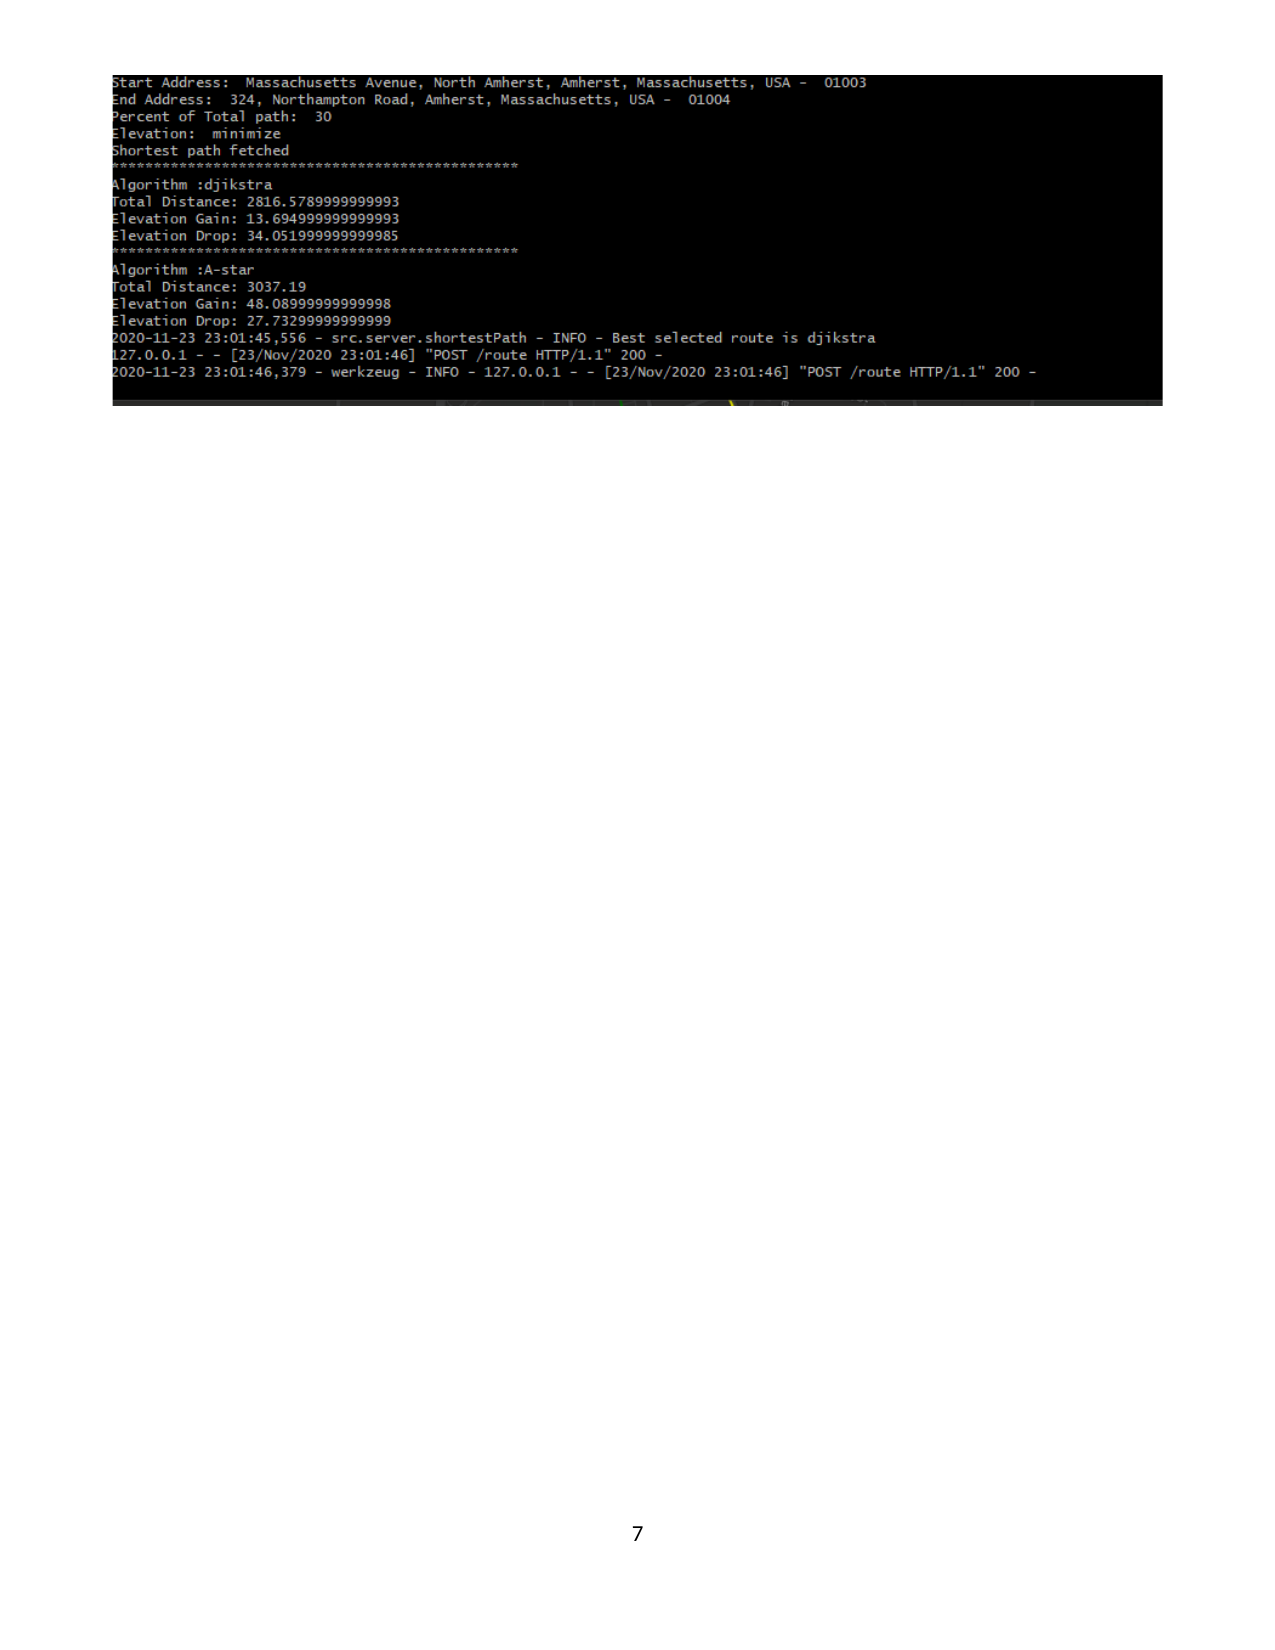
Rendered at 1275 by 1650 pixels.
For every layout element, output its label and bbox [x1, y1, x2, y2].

picture [112, 75, 1163, 406]
